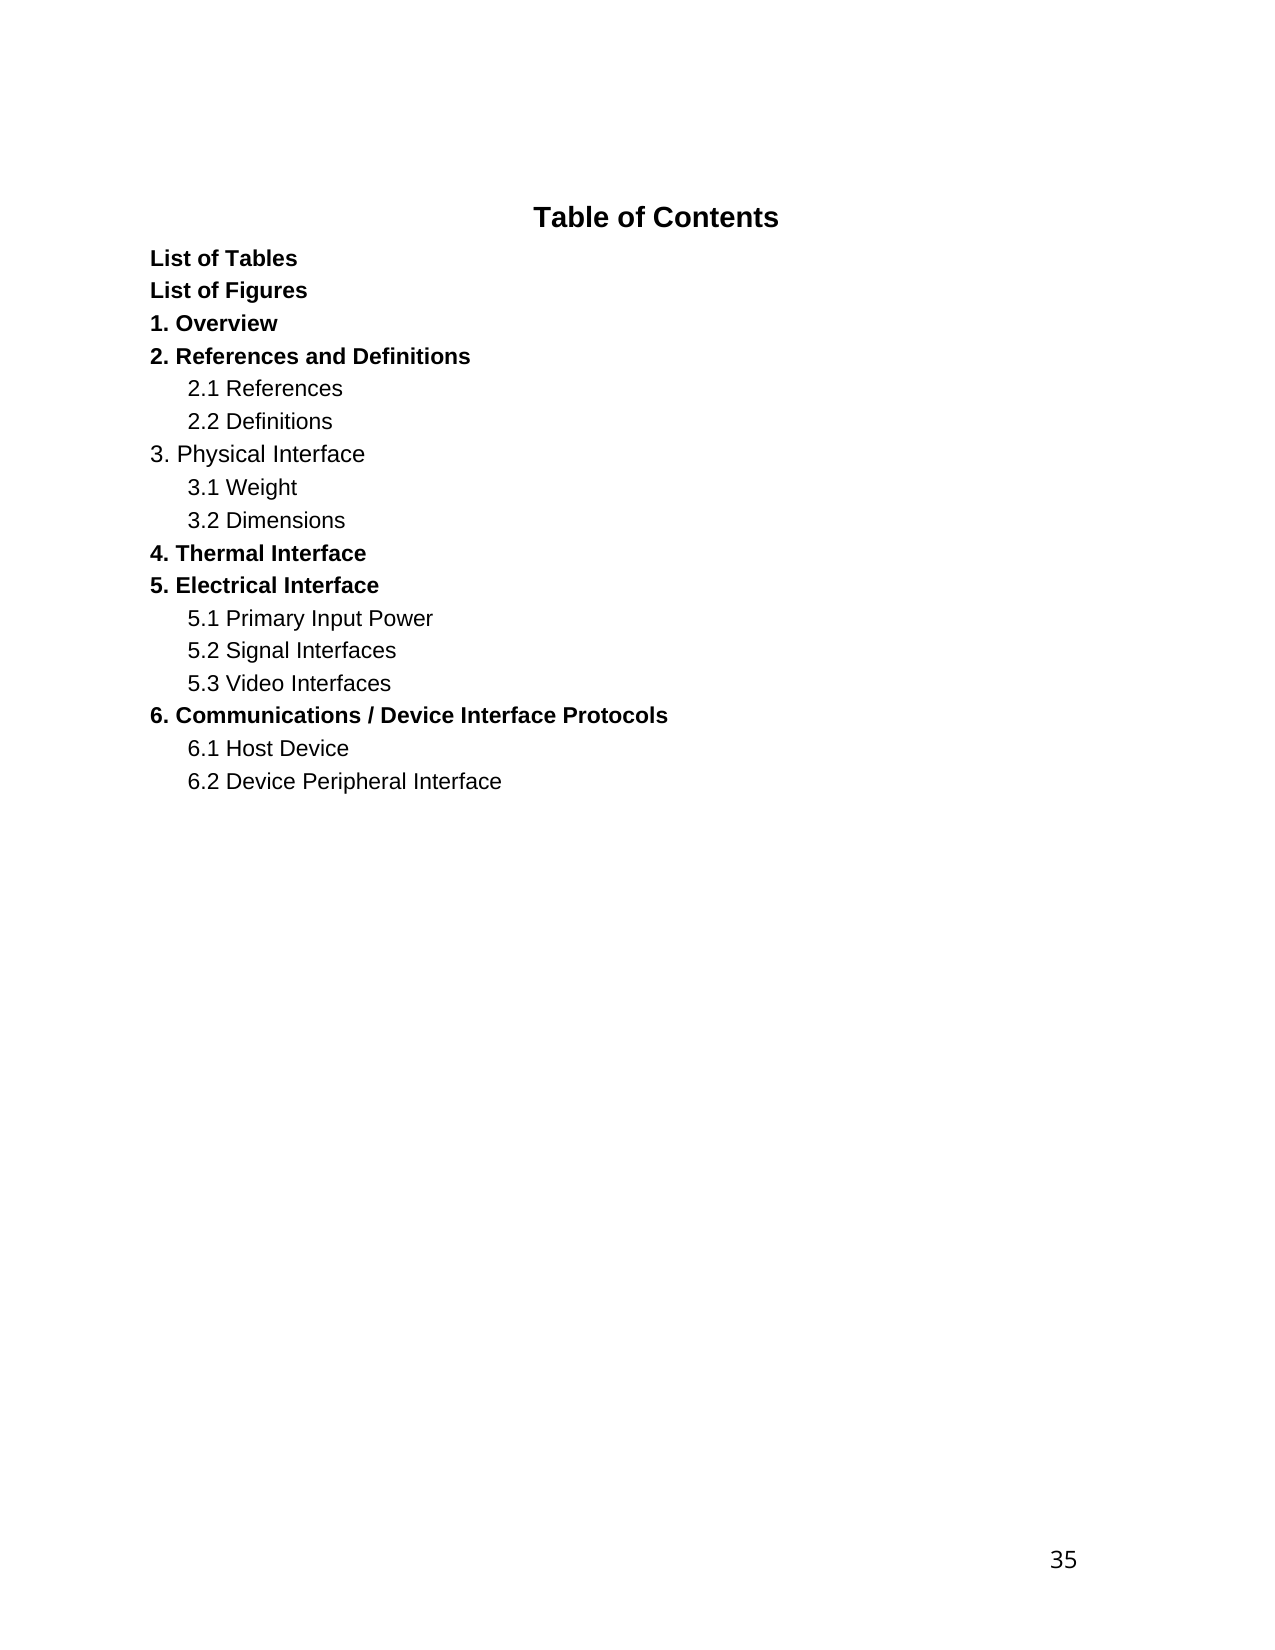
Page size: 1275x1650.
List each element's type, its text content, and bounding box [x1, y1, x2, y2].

text Table of Contents [187, 200, 1125, 233]
